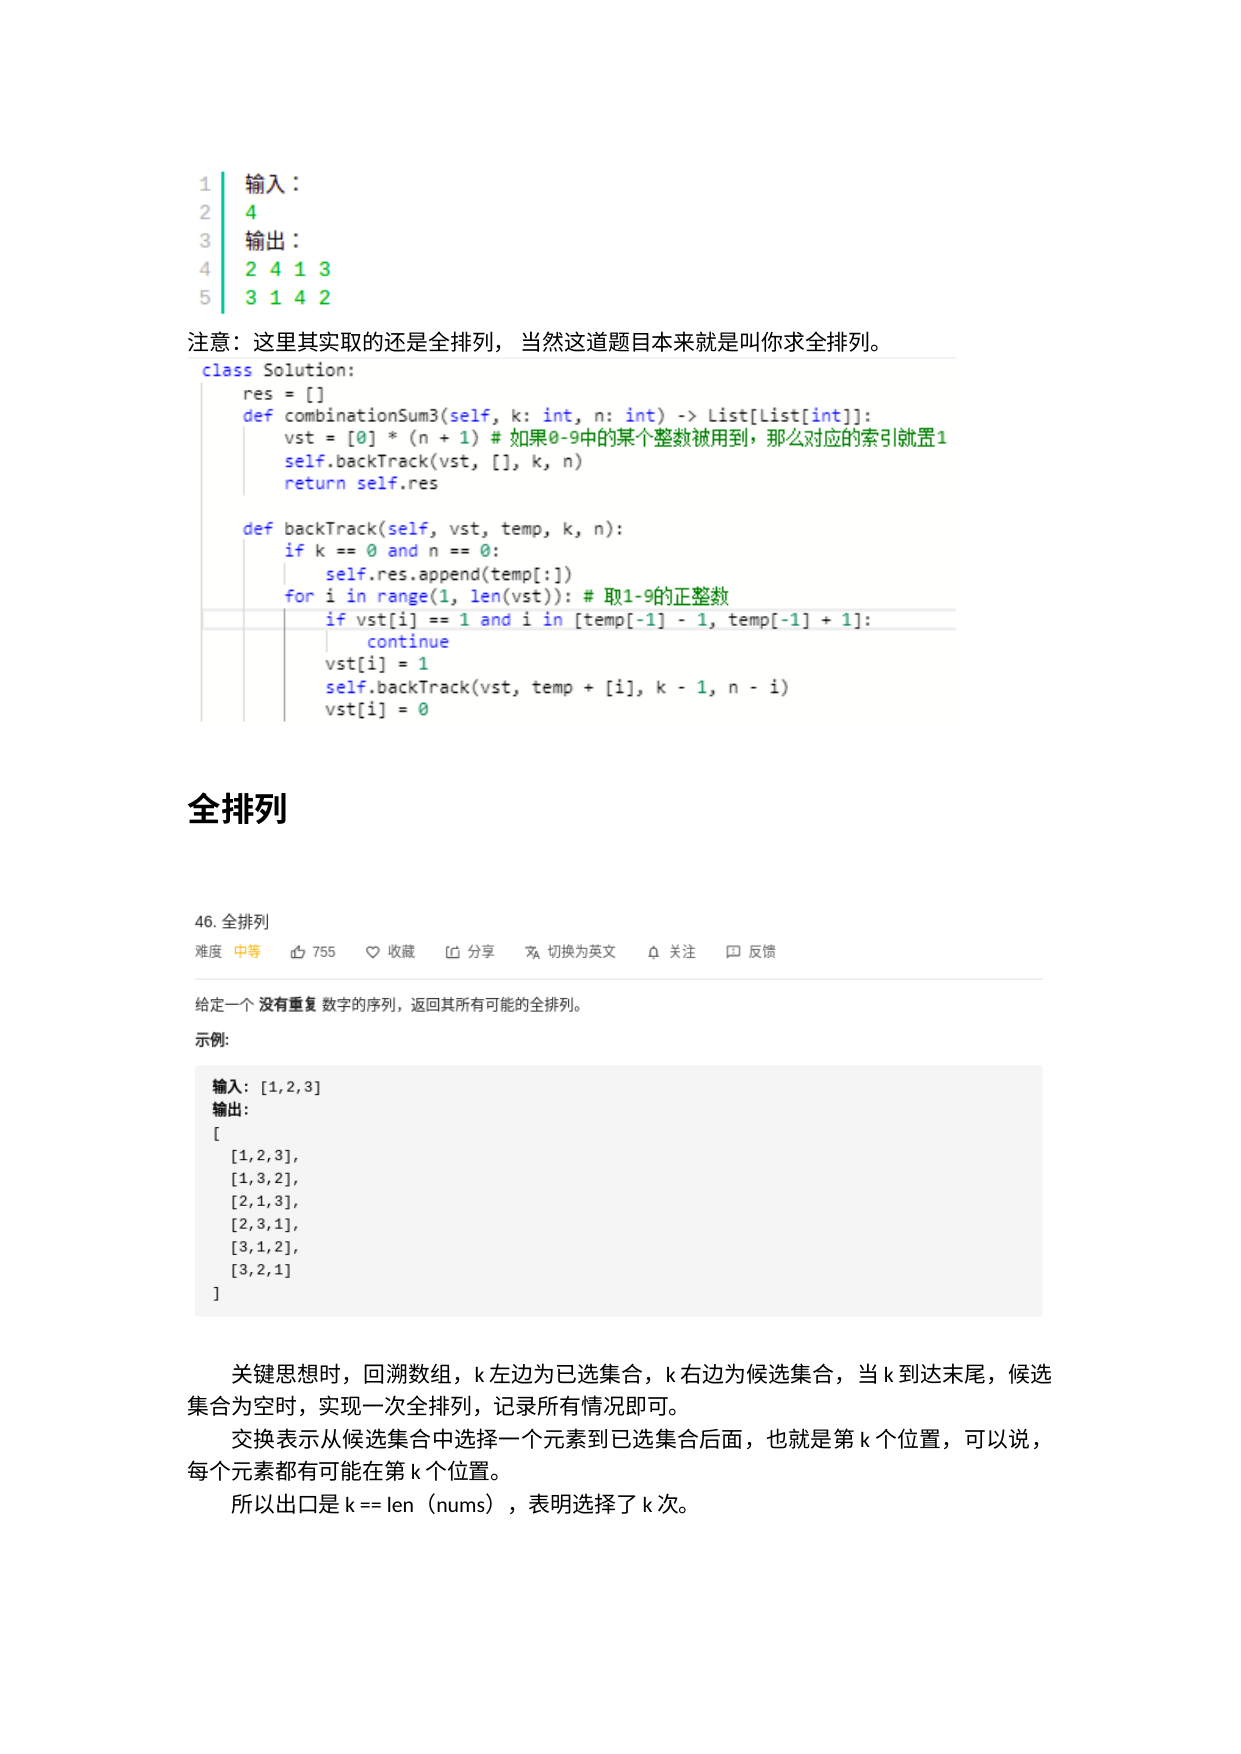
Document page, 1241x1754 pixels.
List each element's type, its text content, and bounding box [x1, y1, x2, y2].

text 所以出口是k == len（nums），表明选择了k次。 [187, 1486, 1053, 1519]
text 交换表示从候选集合中选择一个元素到已选集合后面，也就是第k个位置，可以说，每个元素都有可能在第k个位置。 [187, 1421, 1053, 1486]
text 注意：这里其实取的还是全排列， 当然这道题目本来就是叫你求全排列。 [187, 324, 1053, 357]
picture [187, 357, 957, 728]
text 关键思想时，回溯数组，k左边为已选集合，k右边为候选集合，当k到达末尾，候选集合为空时，实现一次全排列，记录所有情况即可。 [187, 1356, 1053, 1421]
subtitle 全排列 [187, 774, 1053, 839]
picture [187, 162, 347, 322]
picture [187, 901, 1053, 1327]
